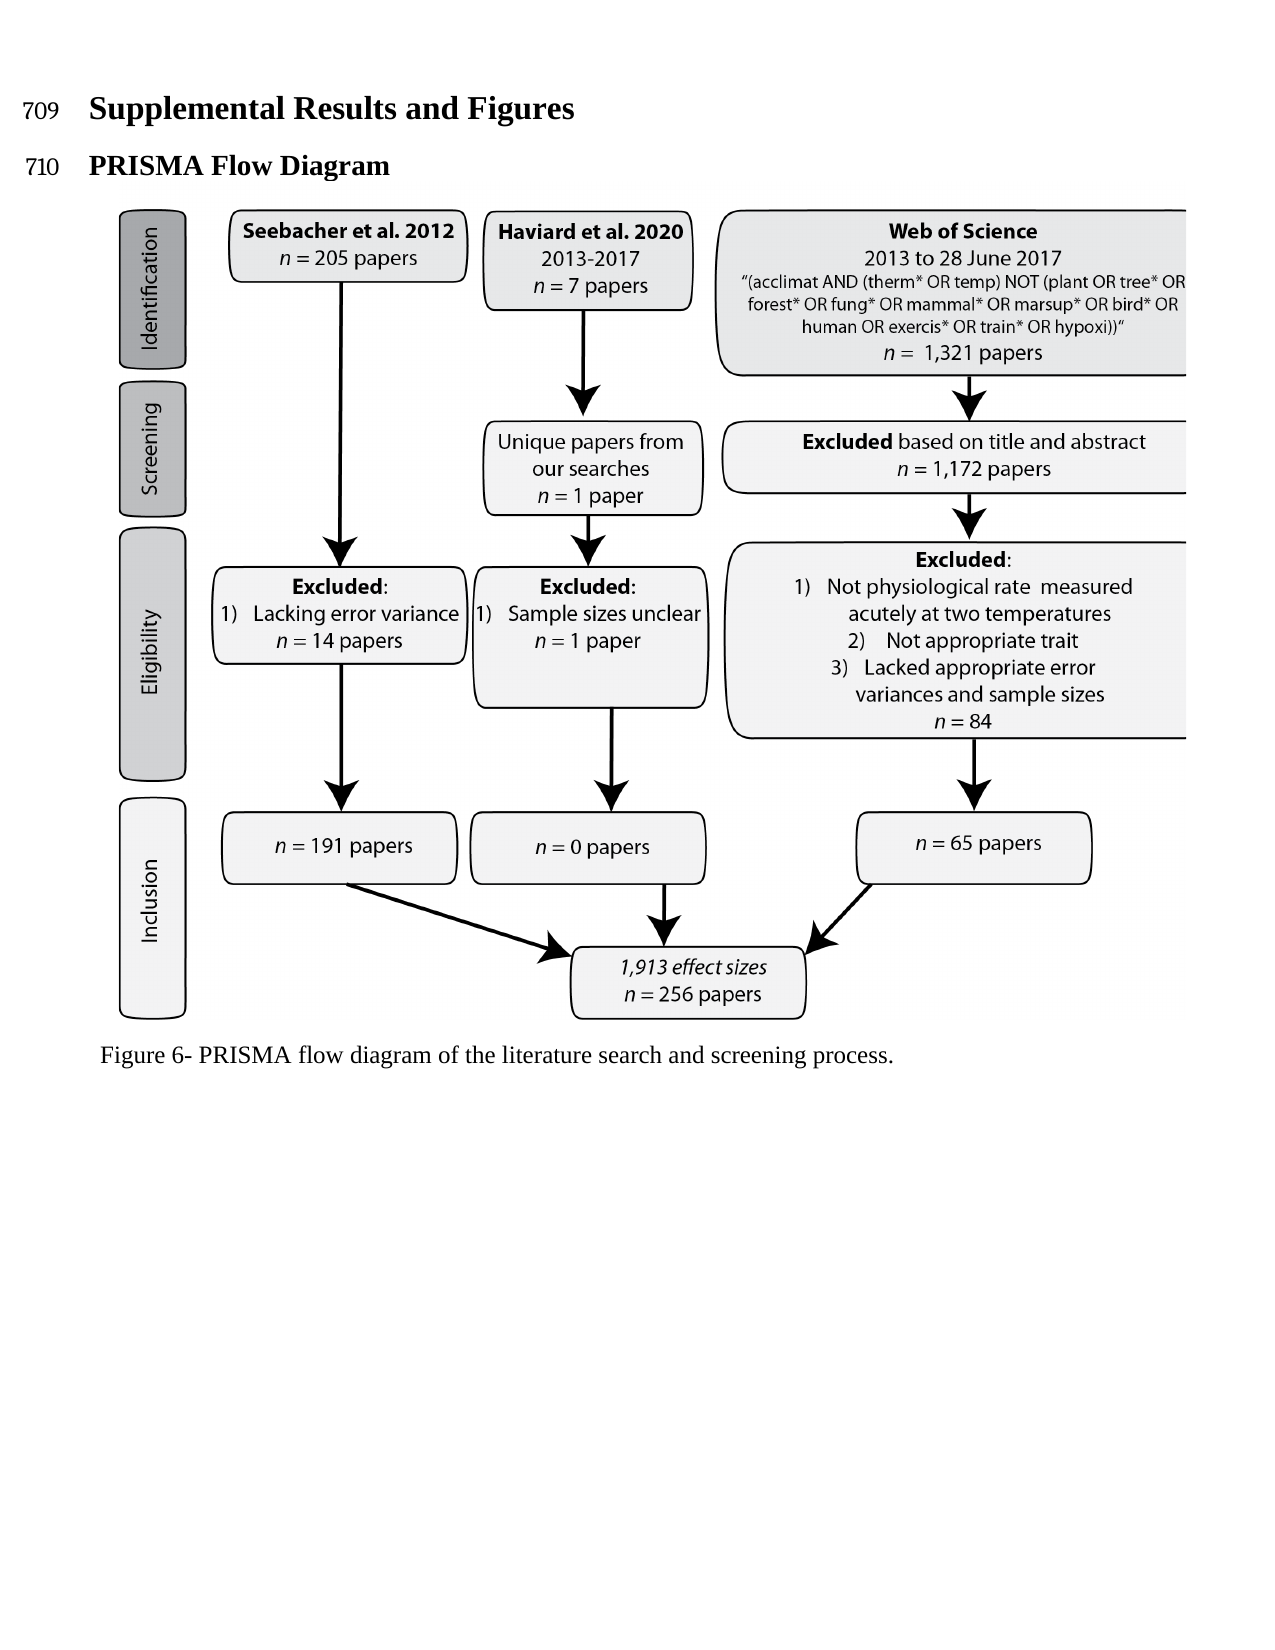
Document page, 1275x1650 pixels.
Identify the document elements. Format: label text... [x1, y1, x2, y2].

table_header Figure 6- PRISMA flow diagram of the literature search and screening process. [89, 181, 1186, 1082]
picture [118, 181, 1187, 1020]
subtitle Supplemental Results and Figures [89, 89, 1186, 127]
subtitle PRISMA Flow Diagram [89, 148, 1186, 181]
